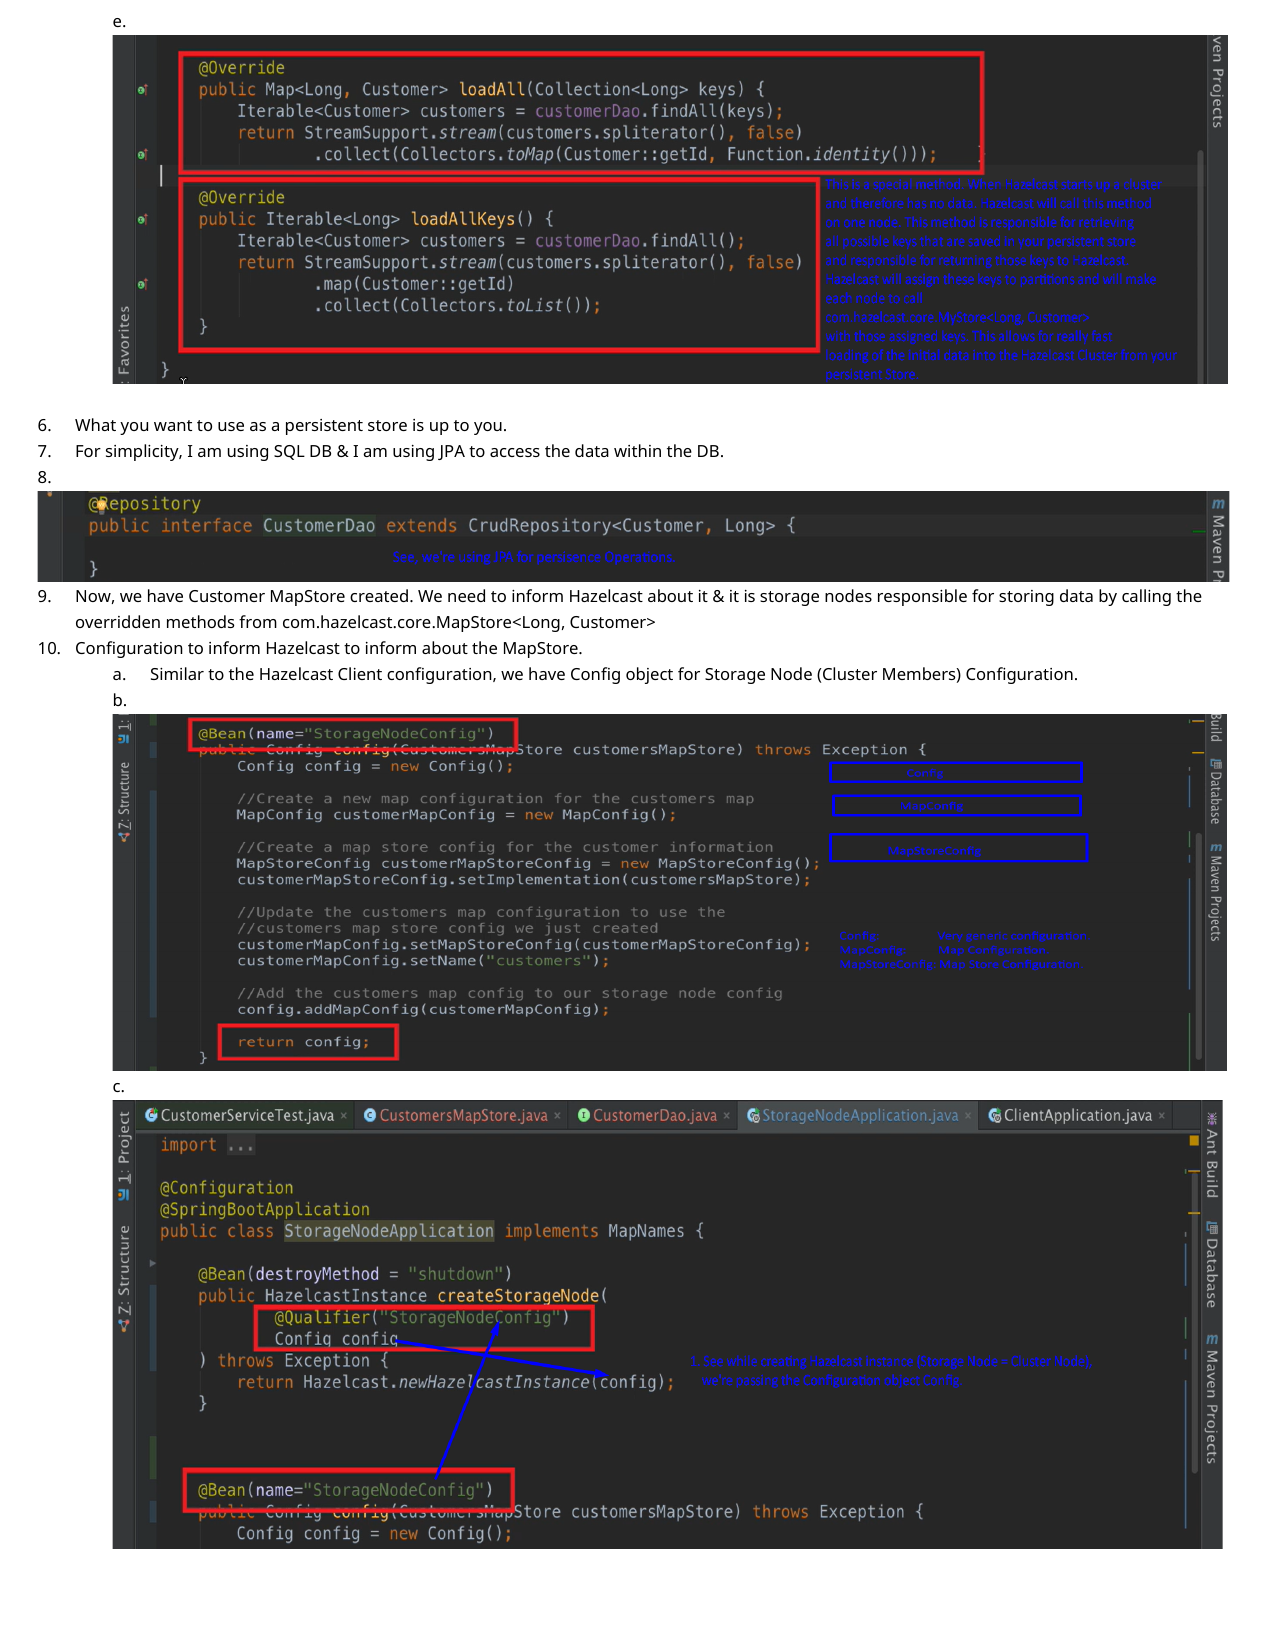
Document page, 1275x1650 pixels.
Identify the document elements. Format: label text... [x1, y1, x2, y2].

list Now, we have Customer MapStore created. We need to inform Hazelcast about it & it is storage nodes responsible for storing data by calling the overridden methods from com.hazelcast.core.MapStore<Long, Customer> [37, 584, 1255, 633]
list Similar to the Hazelcast Client configuration, we have Config object for Storage Node (Cluster Members) Configuration. [112, 663, 1255, 685]
picture [112, 714, 1227, 1071]
list Configuration to inform Hazelcast to inform about the MapStore. [37, 637, 1255, 659]
picture [37, 491, 1230, 582]
picture [112, 1100, 1223, 1549]
list What you want to use as a persistent store is up to you. [37, 413, 1255, 436]
list For simplicity, I am using SQL DB & I am using JPA to access the data within the DB. [37, 439, 1255, 462]
picture [112, 35, 1228, 384]
